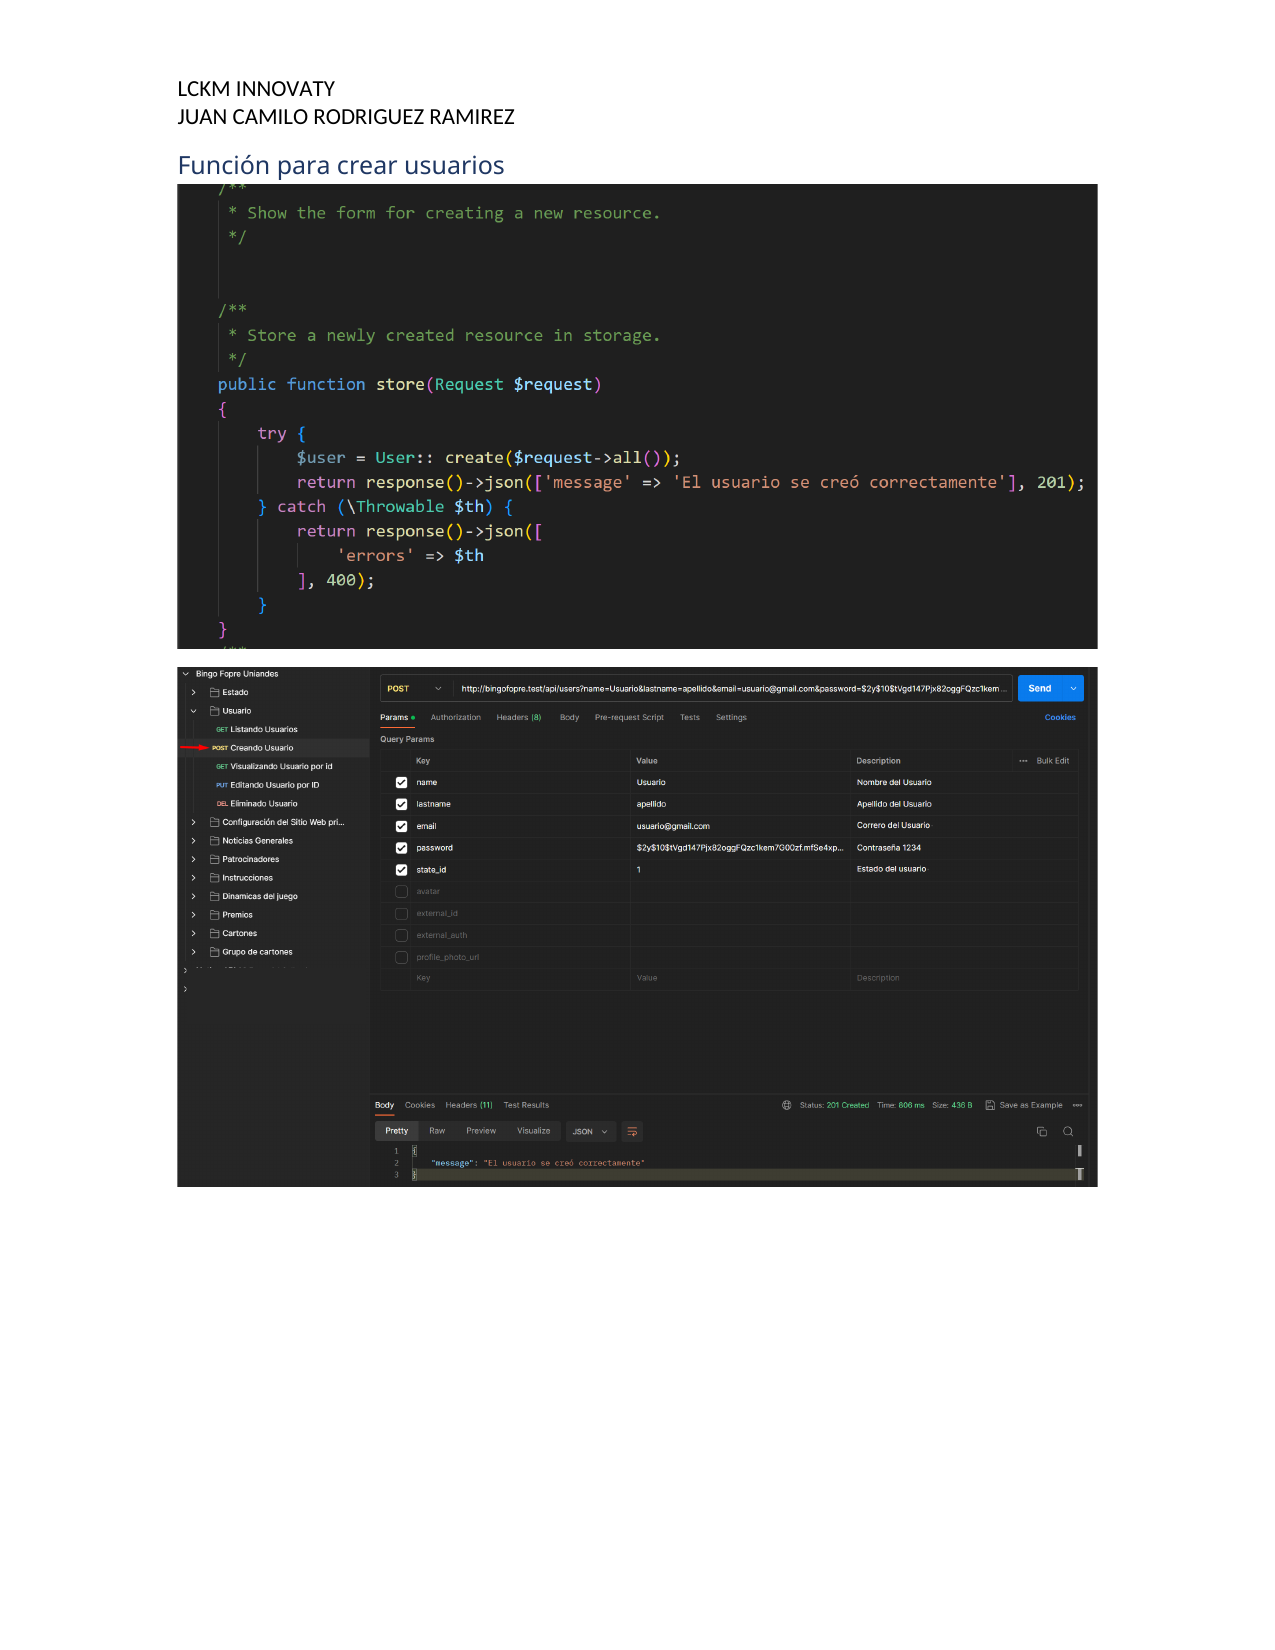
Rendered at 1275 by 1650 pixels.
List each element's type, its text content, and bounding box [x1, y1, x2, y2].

picture [177, 667, 1098, 1187]
subtitle Función para crear usuarios [177, 148, 1098, 182]
picture [177, 184, 1098, 649]
